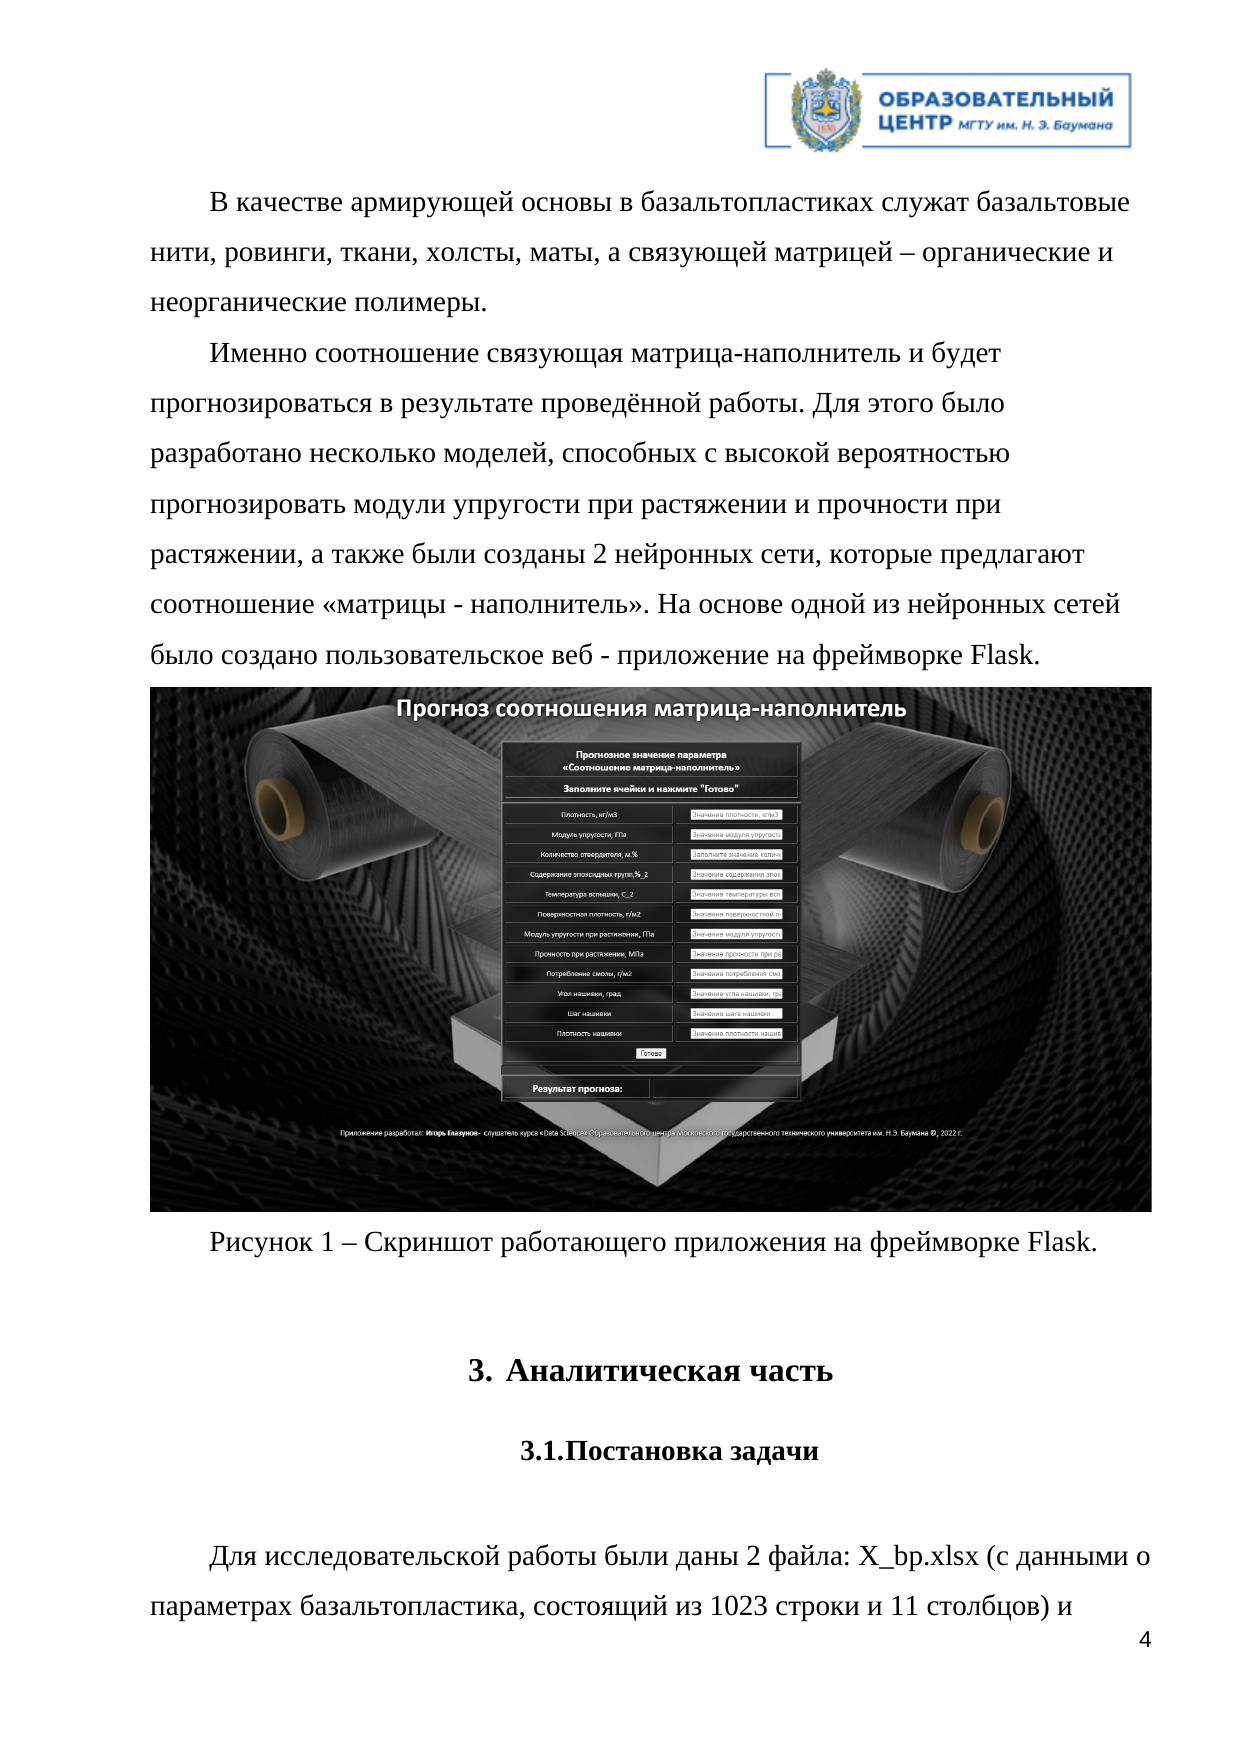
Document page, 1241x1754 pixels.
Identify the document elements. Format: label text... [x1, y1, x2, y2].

picture [734, 45, 1182, 168]
picture [150, 687, 1152, 1212]
text Рисунок 1 – Скриншот работающего приложения на фреймворке Flask. [150, 1224, 1151, 1258]
text В качестве армирующей основы в базальтопластиках служат базальтовые нити, ровинги, ткани, холсты, маты, а связующей матрицей – органические и неорганические полимеры. [150, 150, 1151, 318]
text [150, 1538, 1151, 1622]
subtitle Постановка задачи [187, 1433, 1151, 1466]
text Именно соотношение связующая матрица-наполнитель и будет прогнозироваться в результате проведённой работы. Для этого было разработано несколько моделей, способных с высокой вероятностью прогнозировать модули упругости при растяжении и прочности при растяжении, а также были созданы 2 нейронных сети, которые предлагают соотношение «матрицы - наполнитель». На основе одной из нейронных сетей было создано пользовательское веб - приложение на фреймворке Flask. [150, 335, 1151, 670]
subtitle Аналитическая часть [150, 1350, 1151, 1388]
